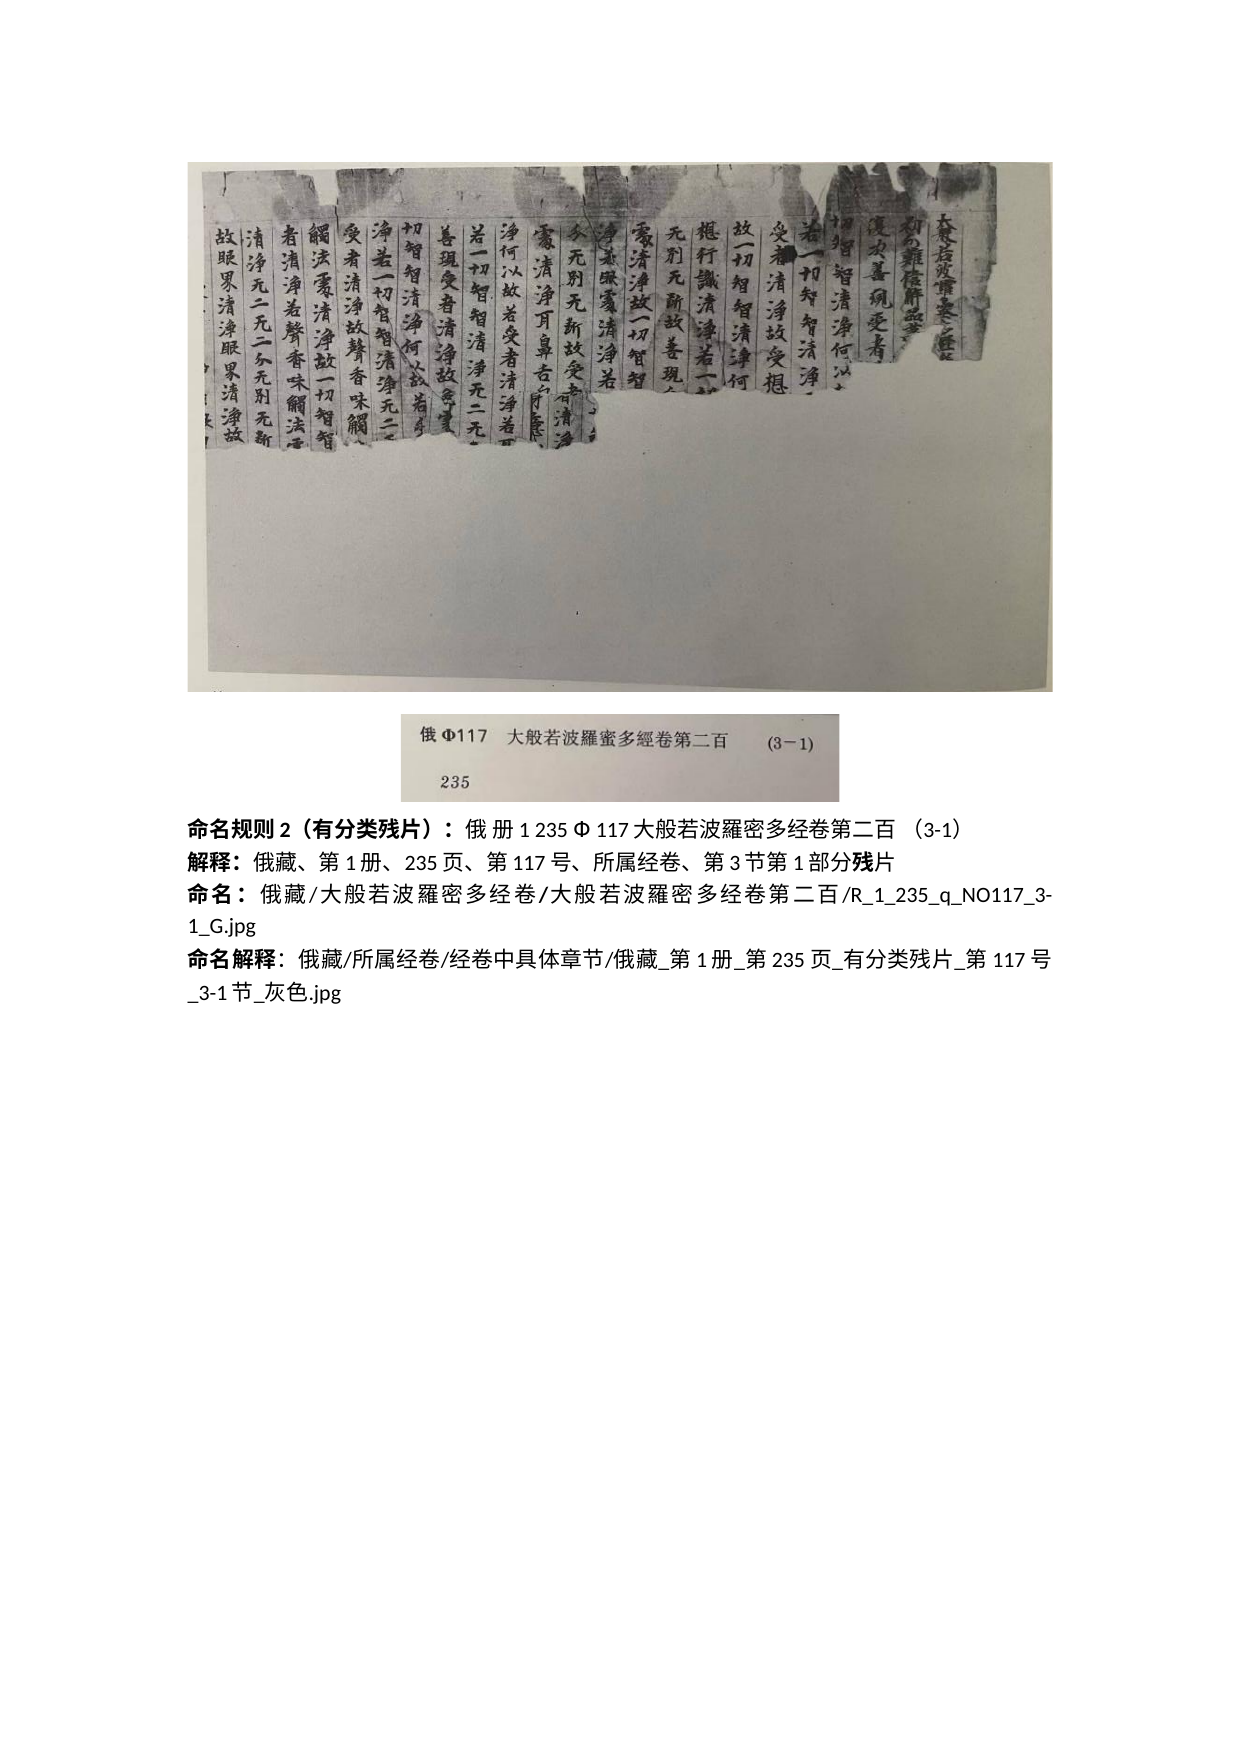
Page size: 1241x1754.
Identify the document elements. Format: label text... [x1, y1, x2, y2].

picture [187, 162, 1053, 692]
text 命名解释：俄藏/所属经卷/经卷中具体章节/俄藏_第1册_第235页_有分类残片_第117号_3-1节_灰色.jpg [187, 942, 1053, 1007]
list 解释：俄藏、第1册、235页、第117号、所属经卷、第3节第1部分残片 [187, 844, 1053, 877]
list 命名规则2（有分类残片）：俄 册1 235 Փ 117 大般若波羅密多经卷第二百 （3-1） [187, 812, 1053, 844]
picture [400, 714, 840, 802]
list 命名：俄藏/大般若波羅密多经卷/大般若波羅密多经卷第二百/R_1_235_q_NO117_3-1_G.jpg [187, 877, 1053, 942]
